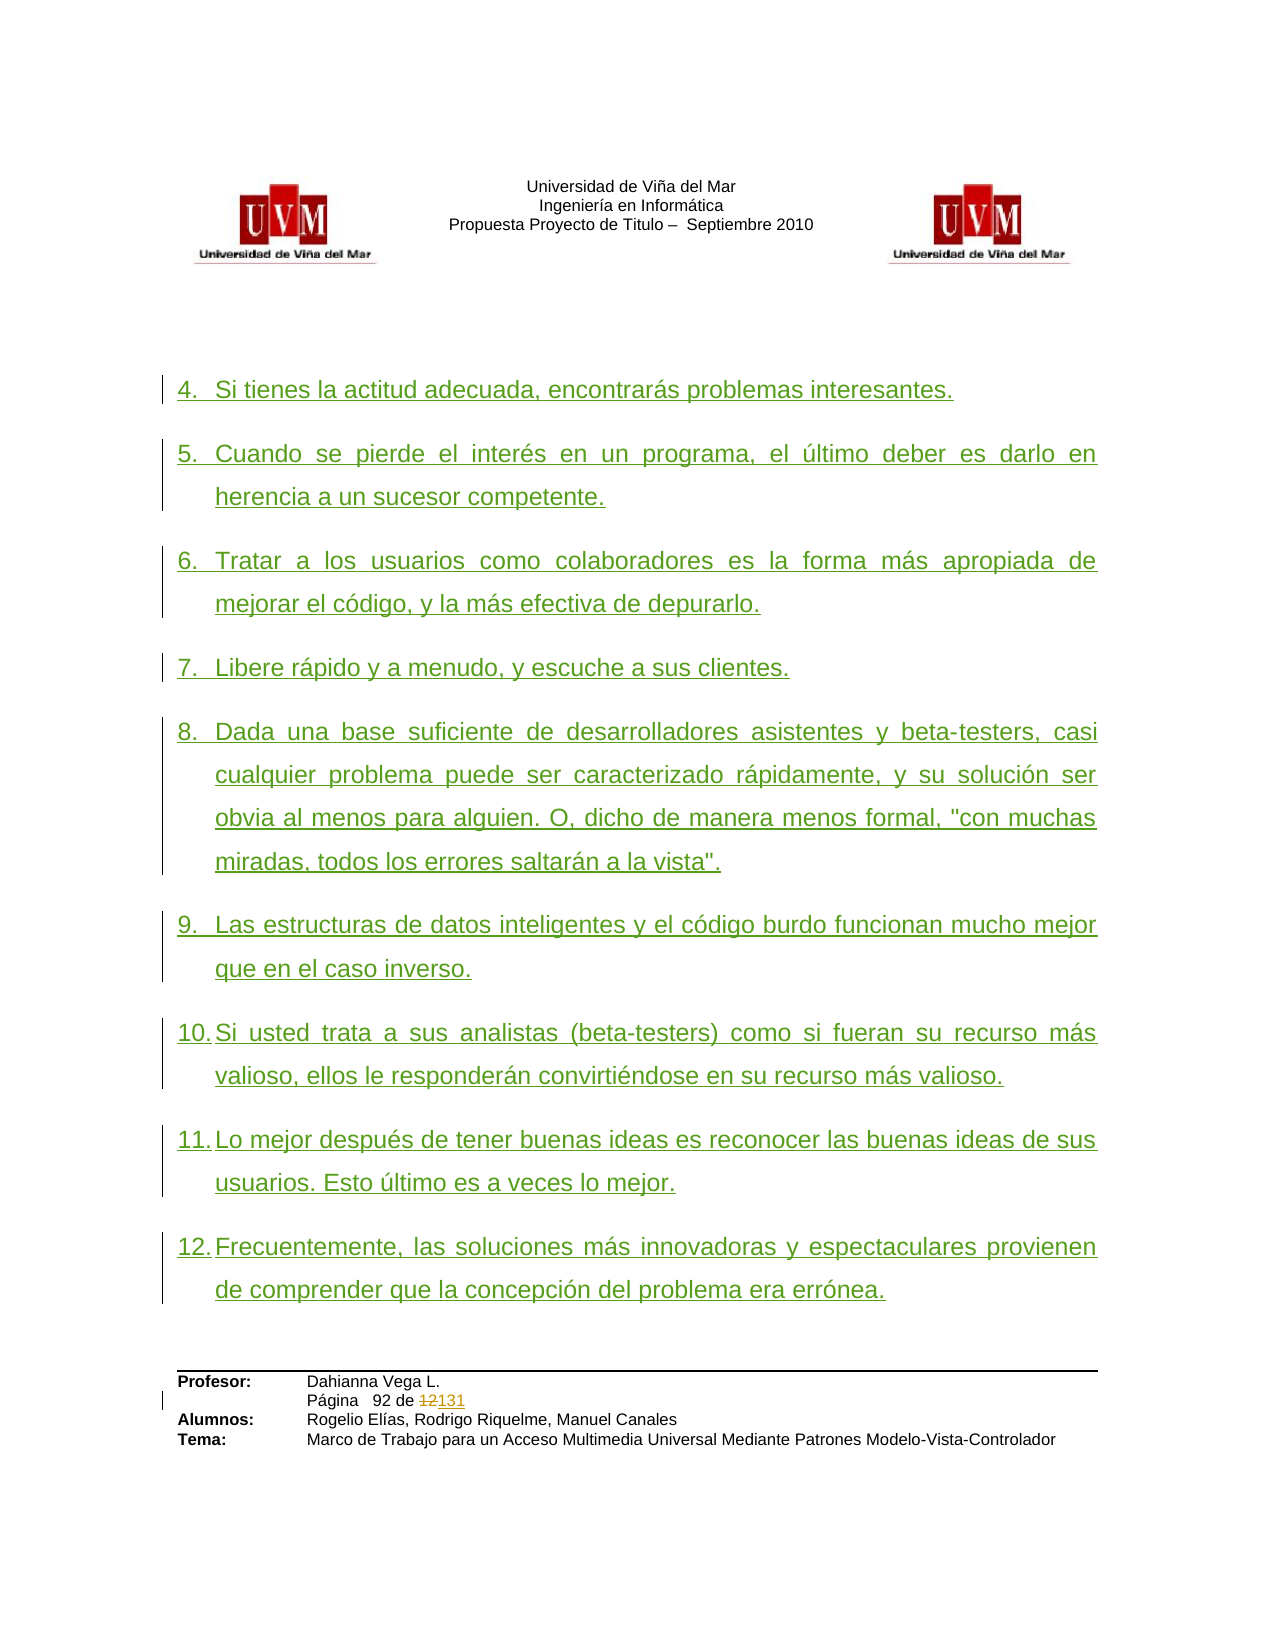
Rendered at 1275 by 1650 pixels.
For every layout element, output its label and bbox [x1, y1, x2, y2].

picture [871, 176, 1084, 267]
picture [177, 176, 390, 267]
